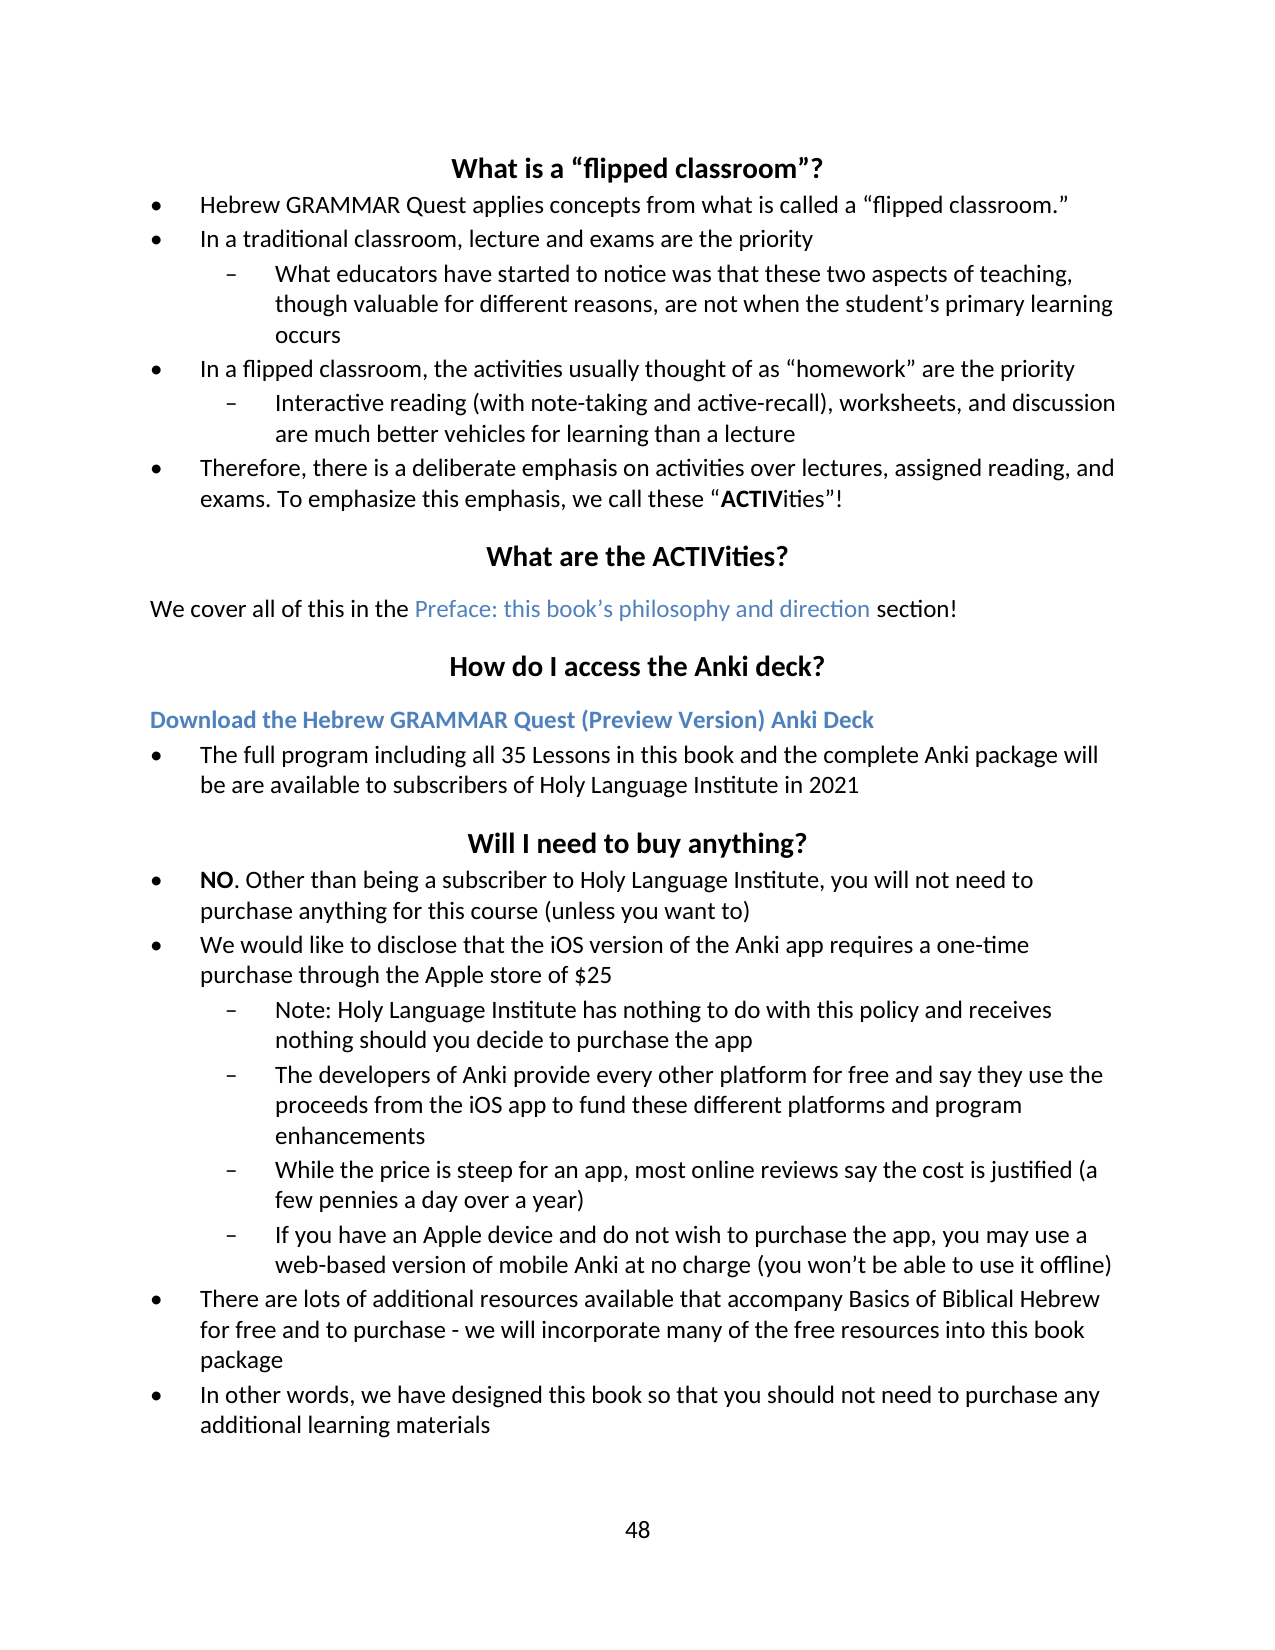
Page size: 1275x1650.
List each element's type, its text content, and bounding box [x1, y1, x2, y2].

list The developers of Anki provide every other platform for free and say they use the proceeds from the iOS app to fund these different platforms and program enhancements [225, 1059, 1125, 1150]
subtitle How do I access the Anki deck? [150, 648, 1125, 684]
list If you have an Apple device and do not wish to purchase the app, you may use a web-based version of mobile Anki at no charge (you won’t be able to use it offline) [225, 1219, 1125, 1280]
list Note: Holy Language Institute has nothing to do with this policy and receives nothing should you decide to purchase the app [225, 994, 1125, 1055]
list Therefore, there is a deliberate emphasis on activities over lectures, assigned reading, and exams. To emphasize this emphasis, we call these “ACTIVities”! [150, 452, 1125, 513]
list In other words, we have designed this book so that you should not need to purchase any additional learning materials [150, 1379, 1125, 1440]
subtitle Will I need to buy anything? [150, 825, 1125, 861]
list Hebrew GRAMMAR Quest applies concepts from what is called a “flipped classroom.” [150, 189, 1125, 220]
subtitle What are the ACTIVities? [150, 538, 1125, 574]
list We would like to disclose that the iOS version of the Anki app requires a one-time purchase through the Apple store of $25 [150, 929, 1125, 990]
list The full program including all 35 Lessons in this book and the complete Anki package will be are available to subscribers of Holy Language Institute in 2021 [150, 739, 1125, 800]
text We cover all of this in the Preface: this book’s philosophy and direction section! [150, 593, 1125, 623]
list NO. Other than being a subscriber to Holy Language Institute, you will not need to purchase anything for this course (unless you want to) [150, 864, 1125, 925]
list There are lots of additional resources available that accompany Basics of Biblical Hebrew for free and to purchase - we will incorporate many of the free resources into this book package [150, 1284, 1125, 1375]
subtitle Download the Hebrew GRAMMAR Quest (Preview Version) Anki Deck [150, 705, 1125, 735]
list In a flipped classroom, the activities usually thought of as “homework” are the priority [150, 353, 1125, 384]
subtitle What is a “flipped classroom”? [150, 150, 1125, 186]
list In a traditional classroom, lecture and exams are the priority [150, 224, 1125, 254]
list While the price is steep for an app, most online reviews say the cost is justified (a few pennies a day over a year) [225, 1154, 1125, 1215]
list What educators have started to notice was that these two aspects of teaching, though valuable for different reasons, are not when the student’s primary learning occurs [225, 258, 1125, 349]
list Interactive reading (with note-taking and active-recall), worksheets, and discussion are much better vehicles for learning than a lecture [225, 387, 1125, 448]
